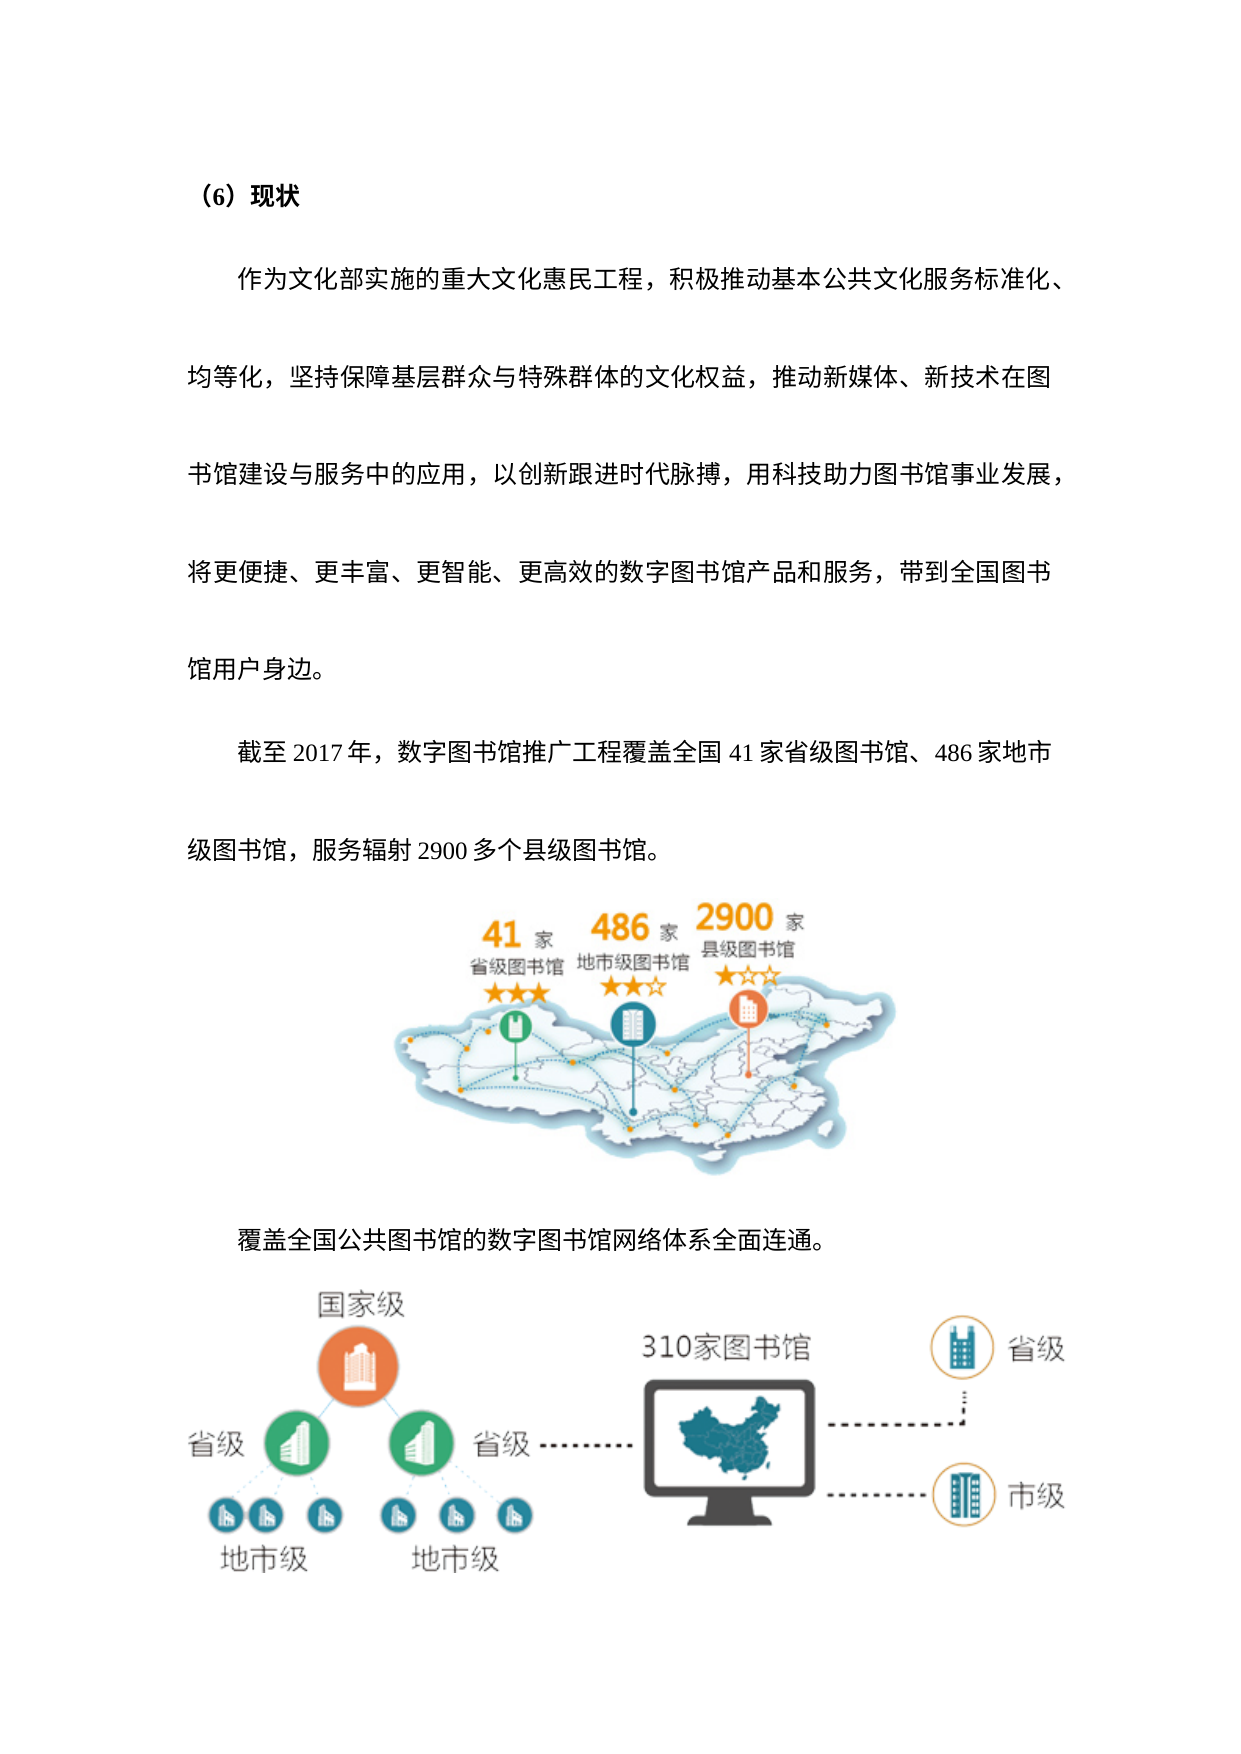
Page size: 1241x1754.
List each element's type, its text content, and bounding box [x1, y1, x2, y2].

picture [392, 898, 899, 1179]
text （6）现状 [187, 162, 1053, 227]
text 覆盖全国公共图书馆的数字图书馆网络体系全面连通。 [187, 1206, 1053, 1271]
text 作为文化部实施的重大文化惠民工程，积极推动基本公共文化服务标准化、均等化，坚持保障基层群众与特殊群体的文化权益，推动新媒体、新技术在图书馆建设与服务中的应用，以创新跟进时代脉搏，用科技助力图书馆事业发展，将更便捷、更丰富、更智能、更高效的数字图书馆产品和服务，带到全国图书馆用户身边。 [187, 245, 1053, 700]
picture [187, 1289, 1066, 1573]
text 截至2017年，数字图书馆推广工程覆盖全国41家省级图书馆、486家地市级图书馆，服务辐射2900多个县级图书馆。 [187, 718, 1053, 881]
